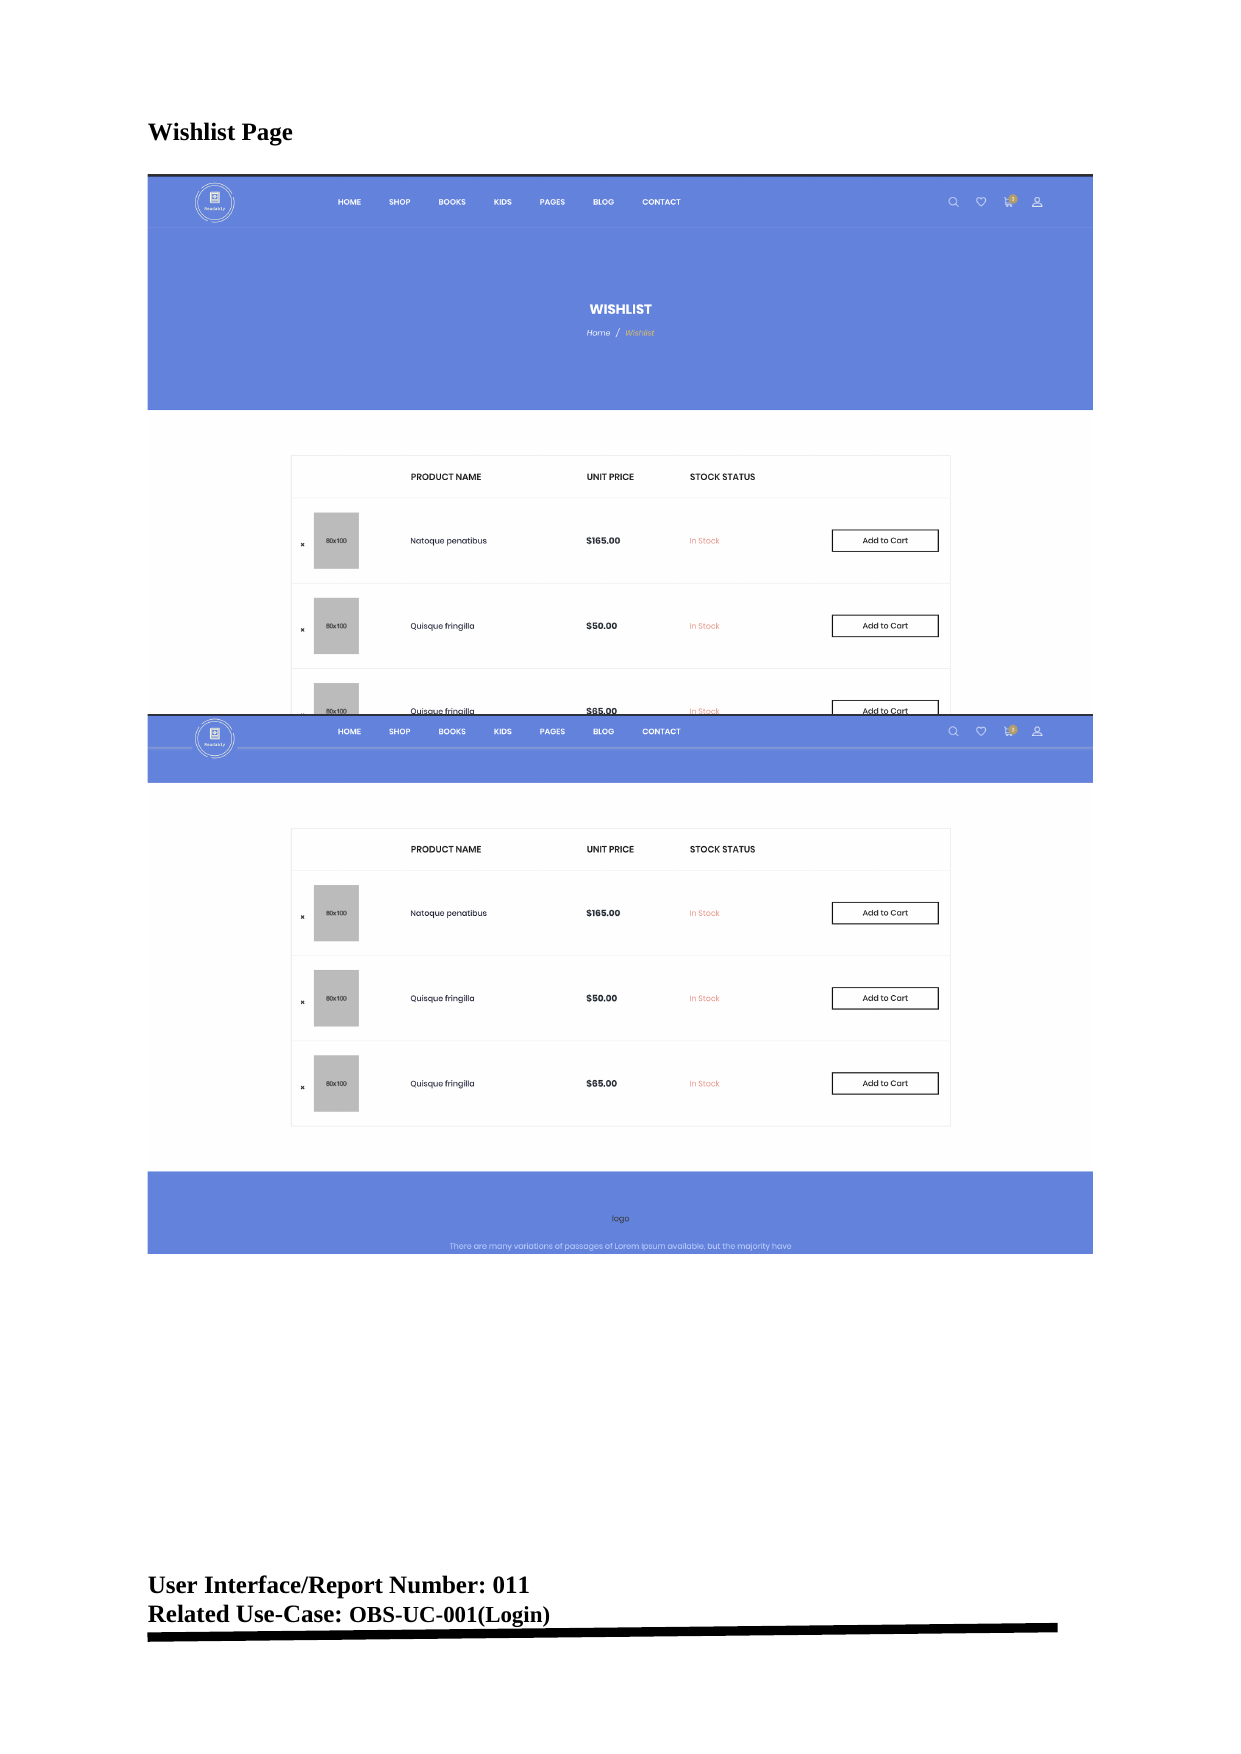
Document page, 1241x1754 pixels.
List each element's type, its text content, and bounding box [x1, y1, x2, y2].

text Wishlist Page [148, 117, 1090, 146]
picture [147, 174, 1093, 1254]
text User Interface/Report Number: 011 [148, 1570, 1090, 1599]
text Related Use-Case: OBS-UC-001(Login) [148, 1599, 1090, 1628]
